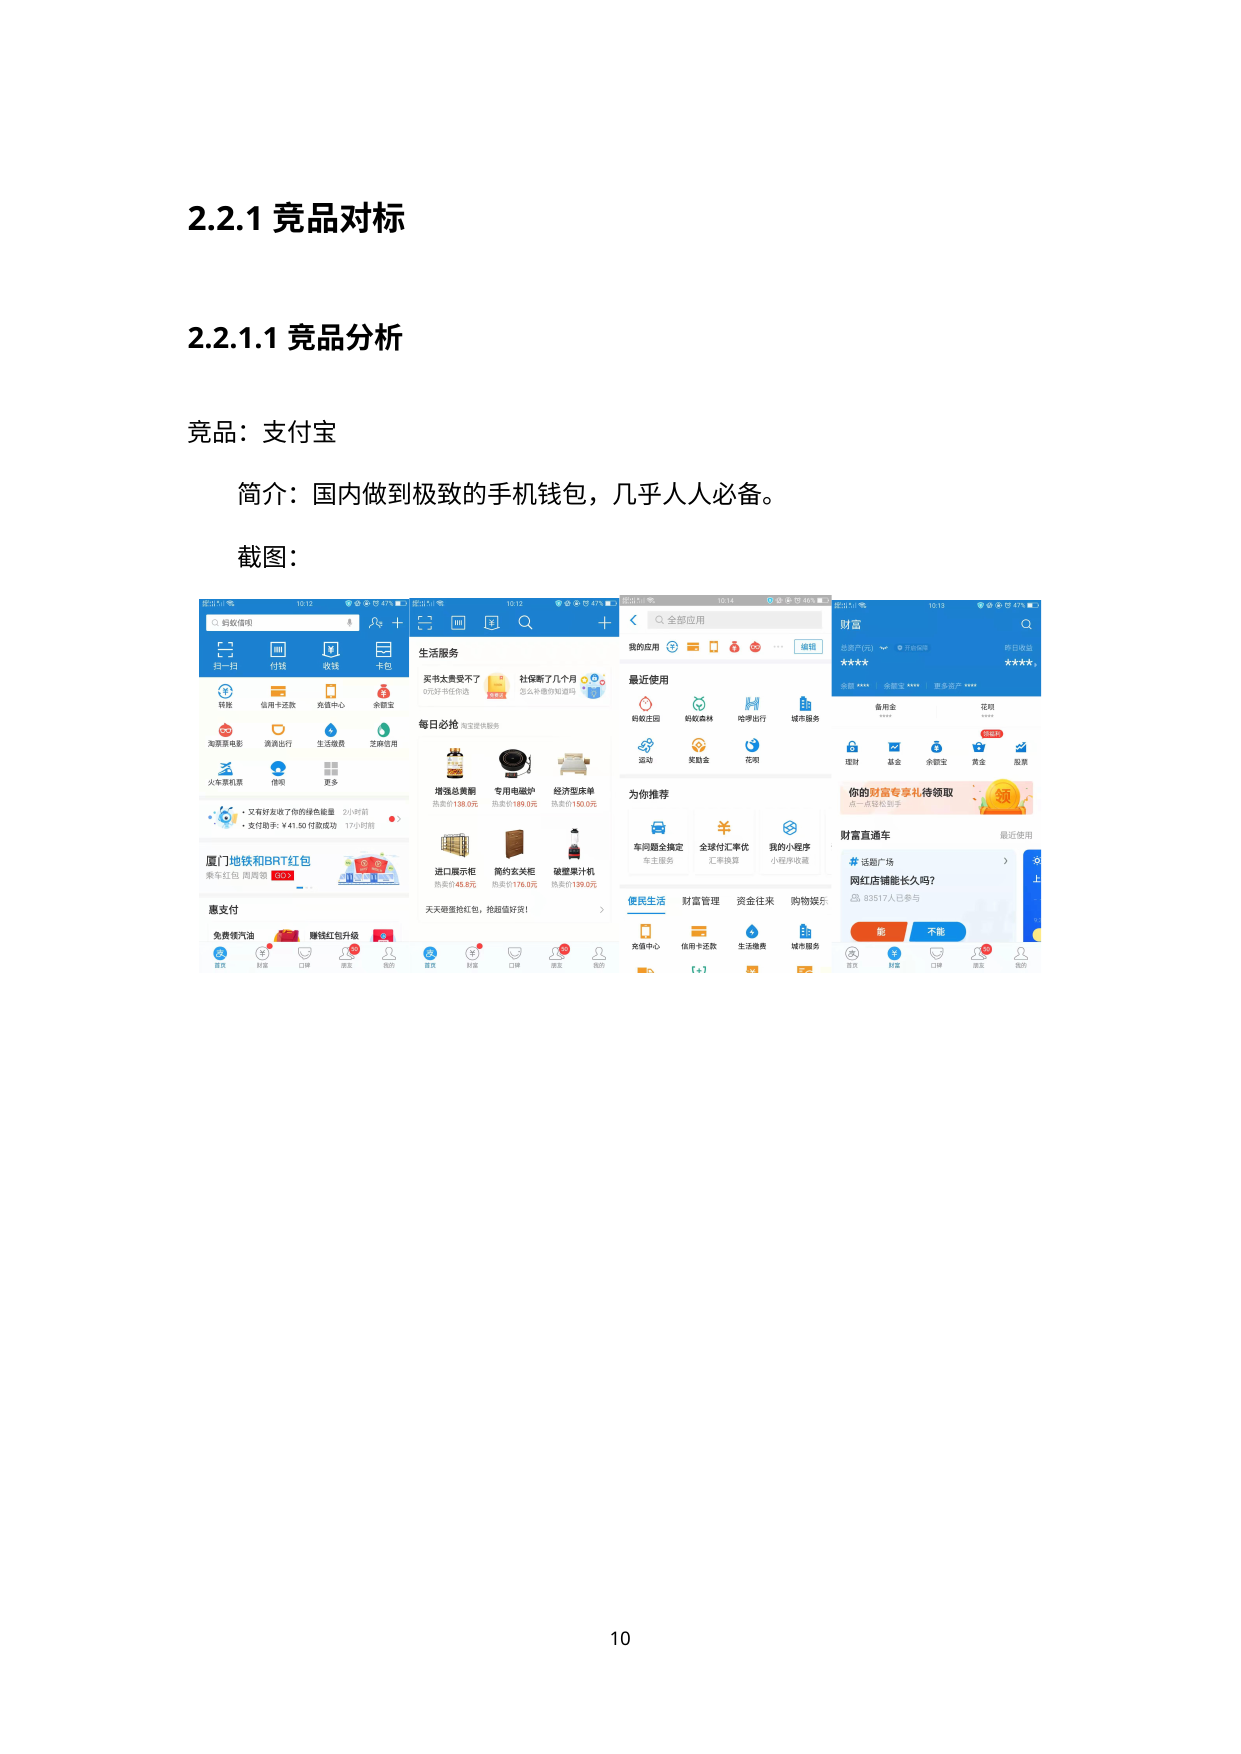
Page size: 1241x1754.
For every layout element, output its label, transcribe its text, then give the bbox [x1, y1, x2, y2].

subtitle 2.2.1.1 竞品分析 [187, 313, 1053, 357]
text 竞品：支付宝 [187, 409, 1053, 453]
subtitle 2.2.1 竞品对标 [187, 172, 1053, 260]
text 截图： [187, 533, 1053, 577]
picture [199, 595, 1042, 973]
text 简介：国内做到极致的手机钱包，几乎人人必备。 [187, 471, 1053, 515]
